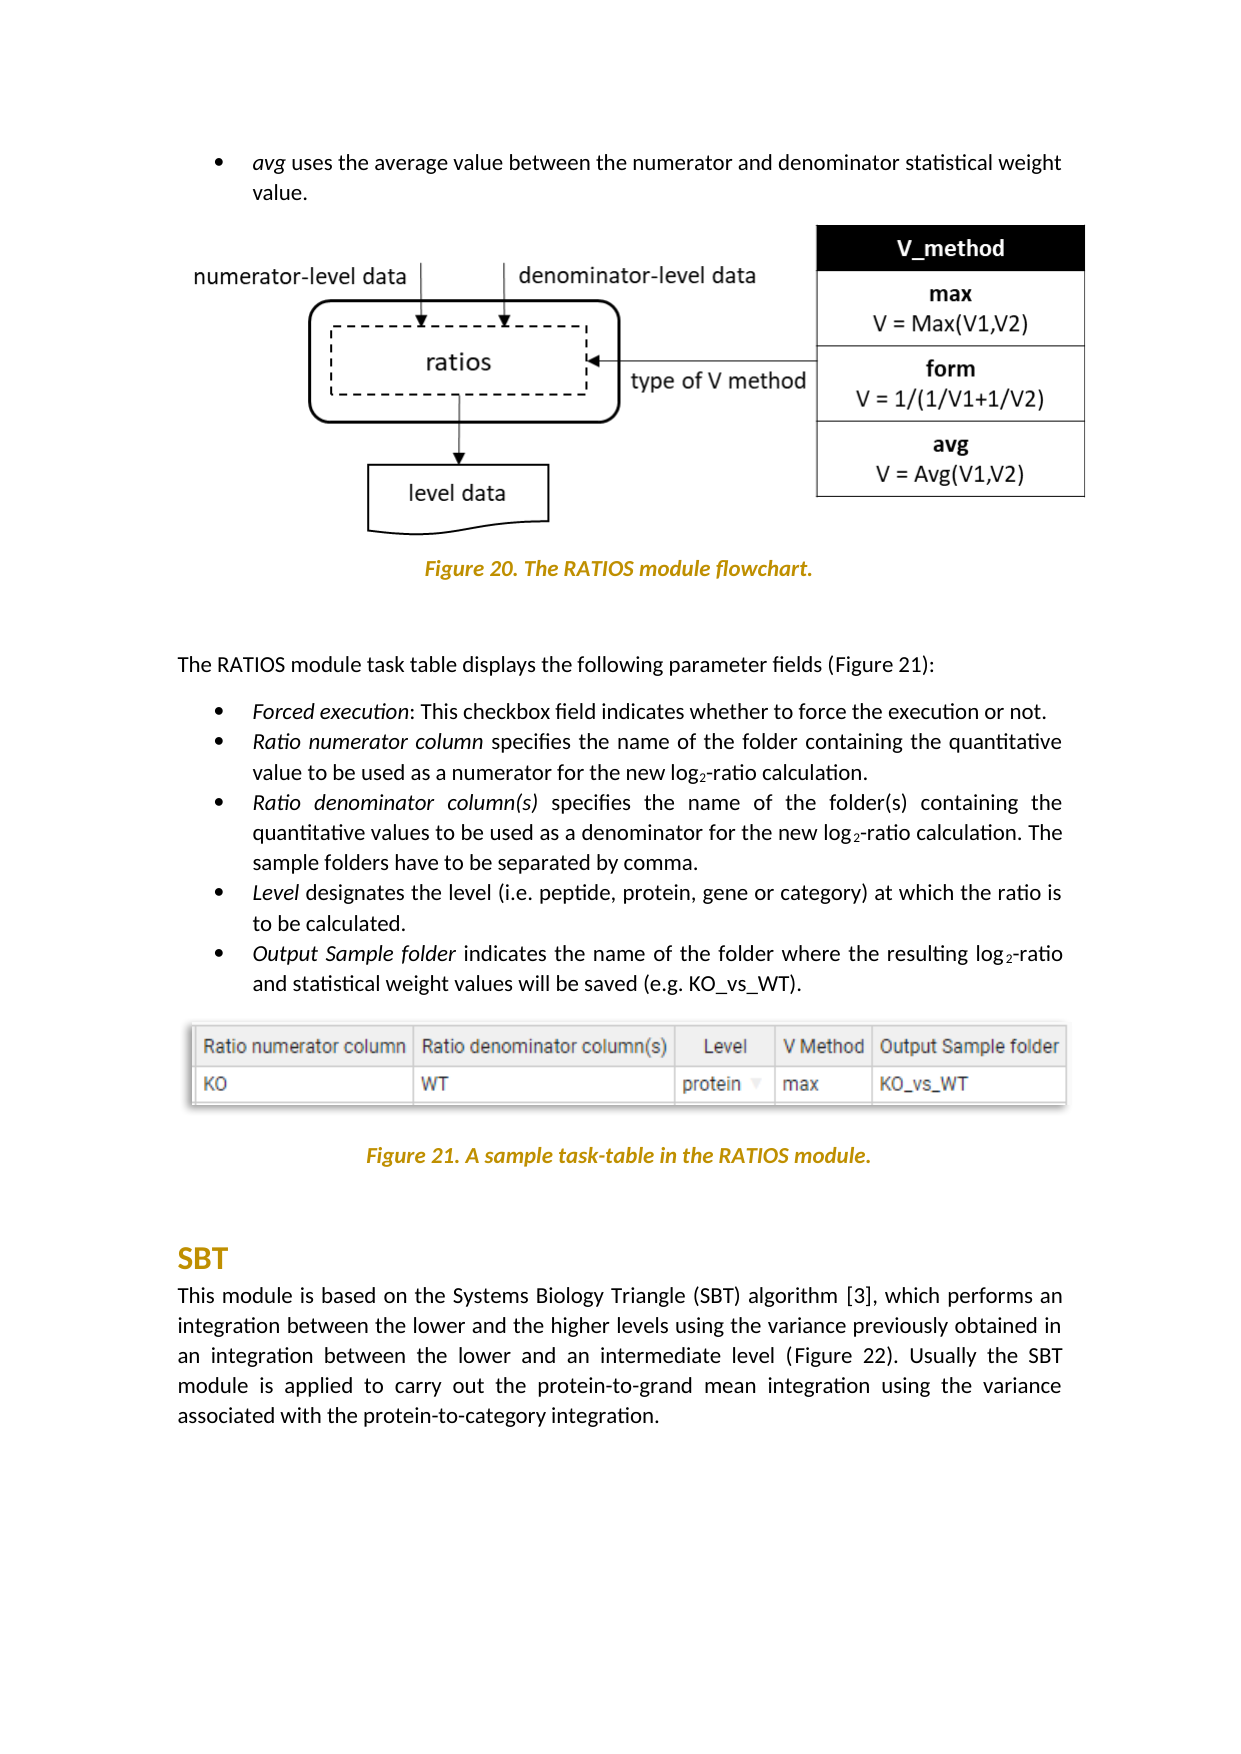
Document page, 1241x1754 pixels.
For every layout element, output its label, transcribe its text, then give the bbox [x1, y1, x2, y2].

list Ratio numerator column specifies the name of the folder containing the quantitative value to be used as a numerator for the new log2-ratio calculation. [215, 727, 1063, 786]
list Level designates the level (i.e. peptide, protein, gene or category) at which the ratio is to be calculated. [215, 878, 1063, 937]
list Forced execution: This checkbox field indicates whether to force the execution or not. [215, 697, 1063, 725]
picture [177, 224, 1086, 536]
text The RATIOS module task table displays the following parameter fields (Figure 21): [177, 650, 1063, 678]
text Figure 20. The RATIOS module flowchart. [177, 554, 1063, 583]
picture [192, 1022, 1072, 1105]
text Figure 21. A sample task-table in the RATIOS module. [177, 1141, 1063, 1169]
list Output Sample folder indicates the name of the folder where the resulting log2-ratio and statistical weight values will be saved (e.g. KO_vs_WT). [215, 939, 1063, 997]
list Ratio denominator column(s) specifies the name of the folder(s) containing the quantitative values to be used as a denominator for the new log2-ratio calculation. The sample folders have to be separated by comma. [215, 788, 1063, 876]
text This module is based on the Systems Biology Triangle (SBT) algorithm [3], which performs an integration between the lower and the higher levels using the variance previously obtained in an integration between the lower and an intermediate level (Figure 22). Usually the SBT module is applied to carry out the protein-to-grand mean integration using the variance associated with the protein-to-category integration. [177, 1281, 1063, 1430]
subtitle SBT [177, 1237, 1063, 1278]
list avg uses the average value between the numerator and denominator statistical weight value. [215, 148, 1063, 206]
